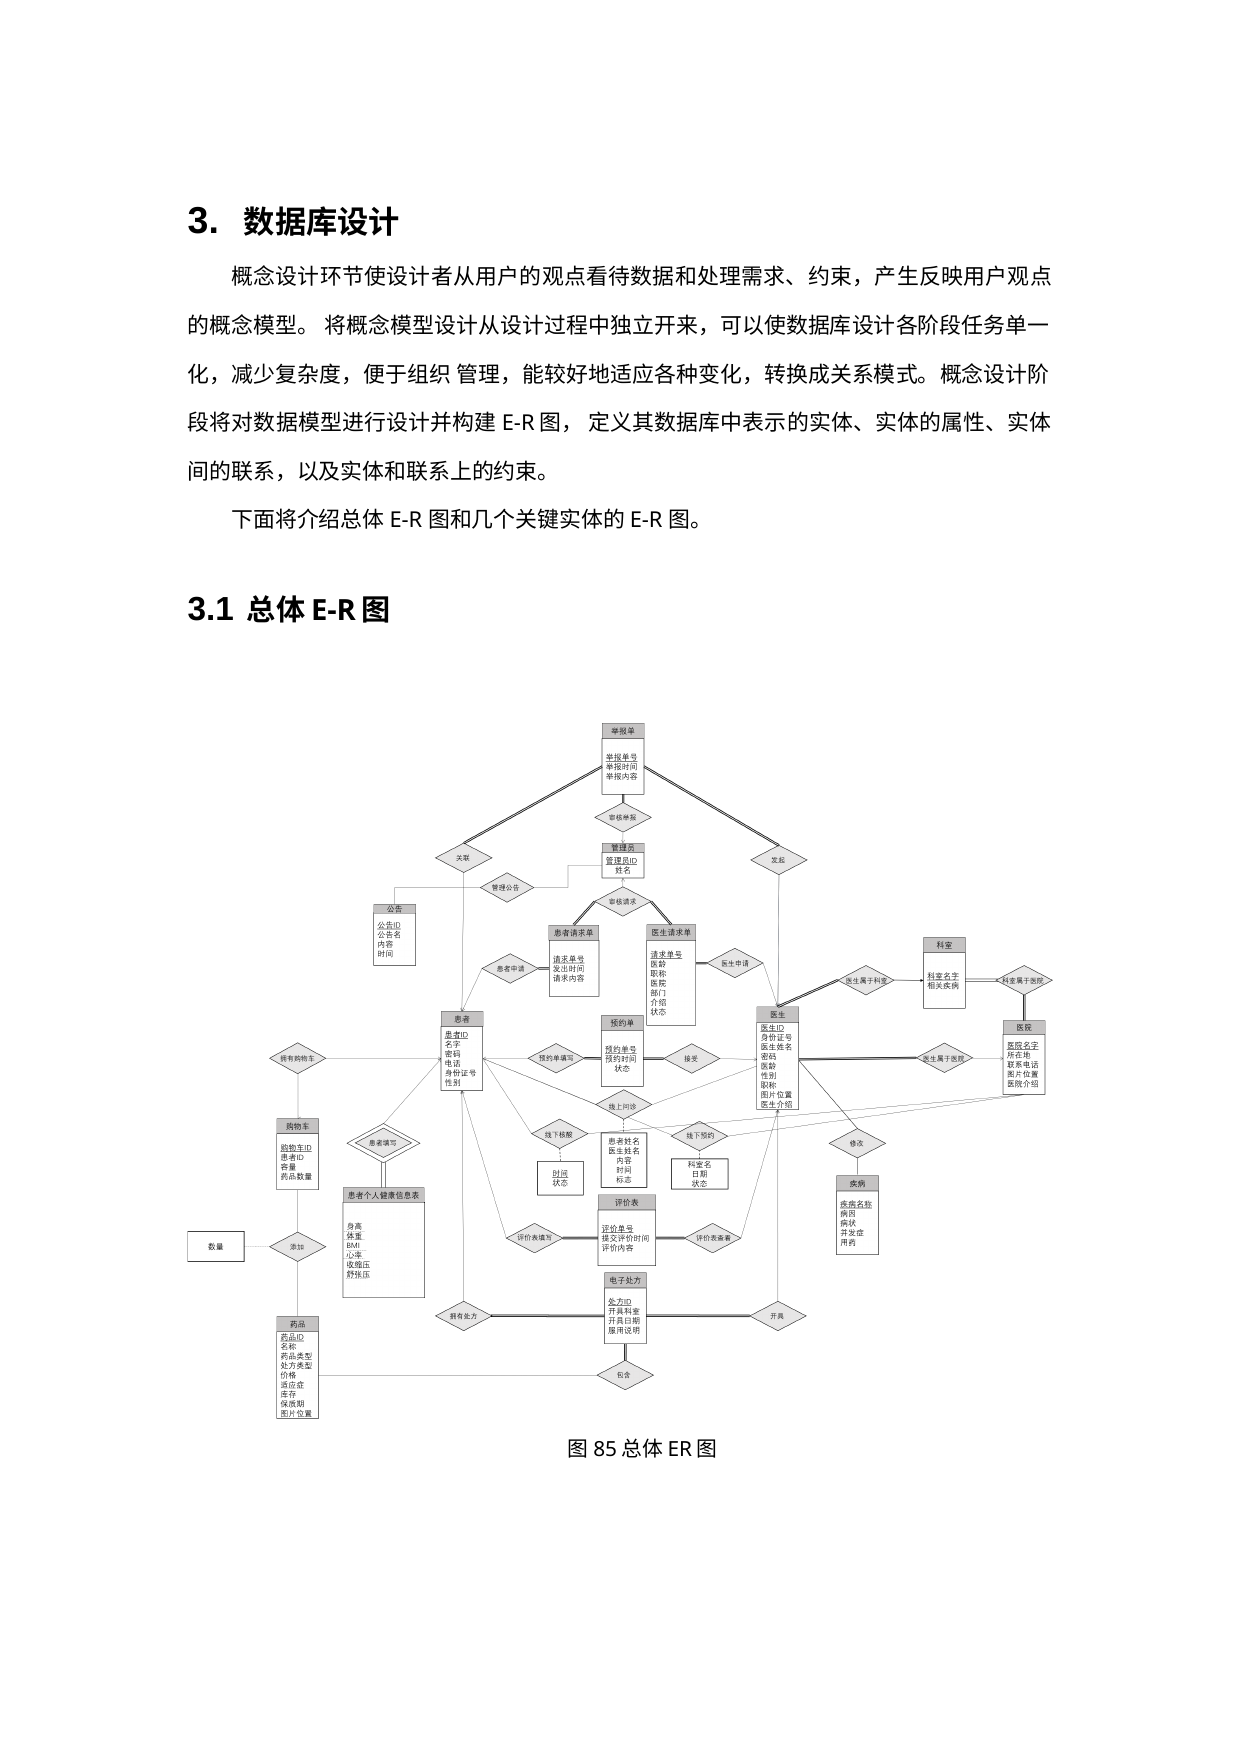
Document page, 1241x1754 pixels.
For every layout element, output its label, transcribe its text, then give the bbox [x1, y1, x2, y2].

picture [187, 723, 1053, 1423]
subtitle 总体E-R图 [187, 575, 1053, 640]
list 下面将介绍总体 E-R 图和几个关键实体的 E-R 图。 [187, 502, 1053, 534]
list 数据库设计 [187, 187, 1053, 252]
list 概念设计环节使设计者从用户的观点看待数据和处理需求、约束，产生反映用户观点的概念模型。 将概念模型设计从设计过程中独立开来，可以使数据库设计各阶段任务单一化，减少复杂度，便于组织 管理，能较好地适应各种变化，转换成关系模式。概念设计阶段将对数据模型进行设计并构建E-R图， 定义其数据库中表示的实体、实体的属性、实体间的联系，以及实体和联系上的约束。 [187, 259, 1053, 486]
